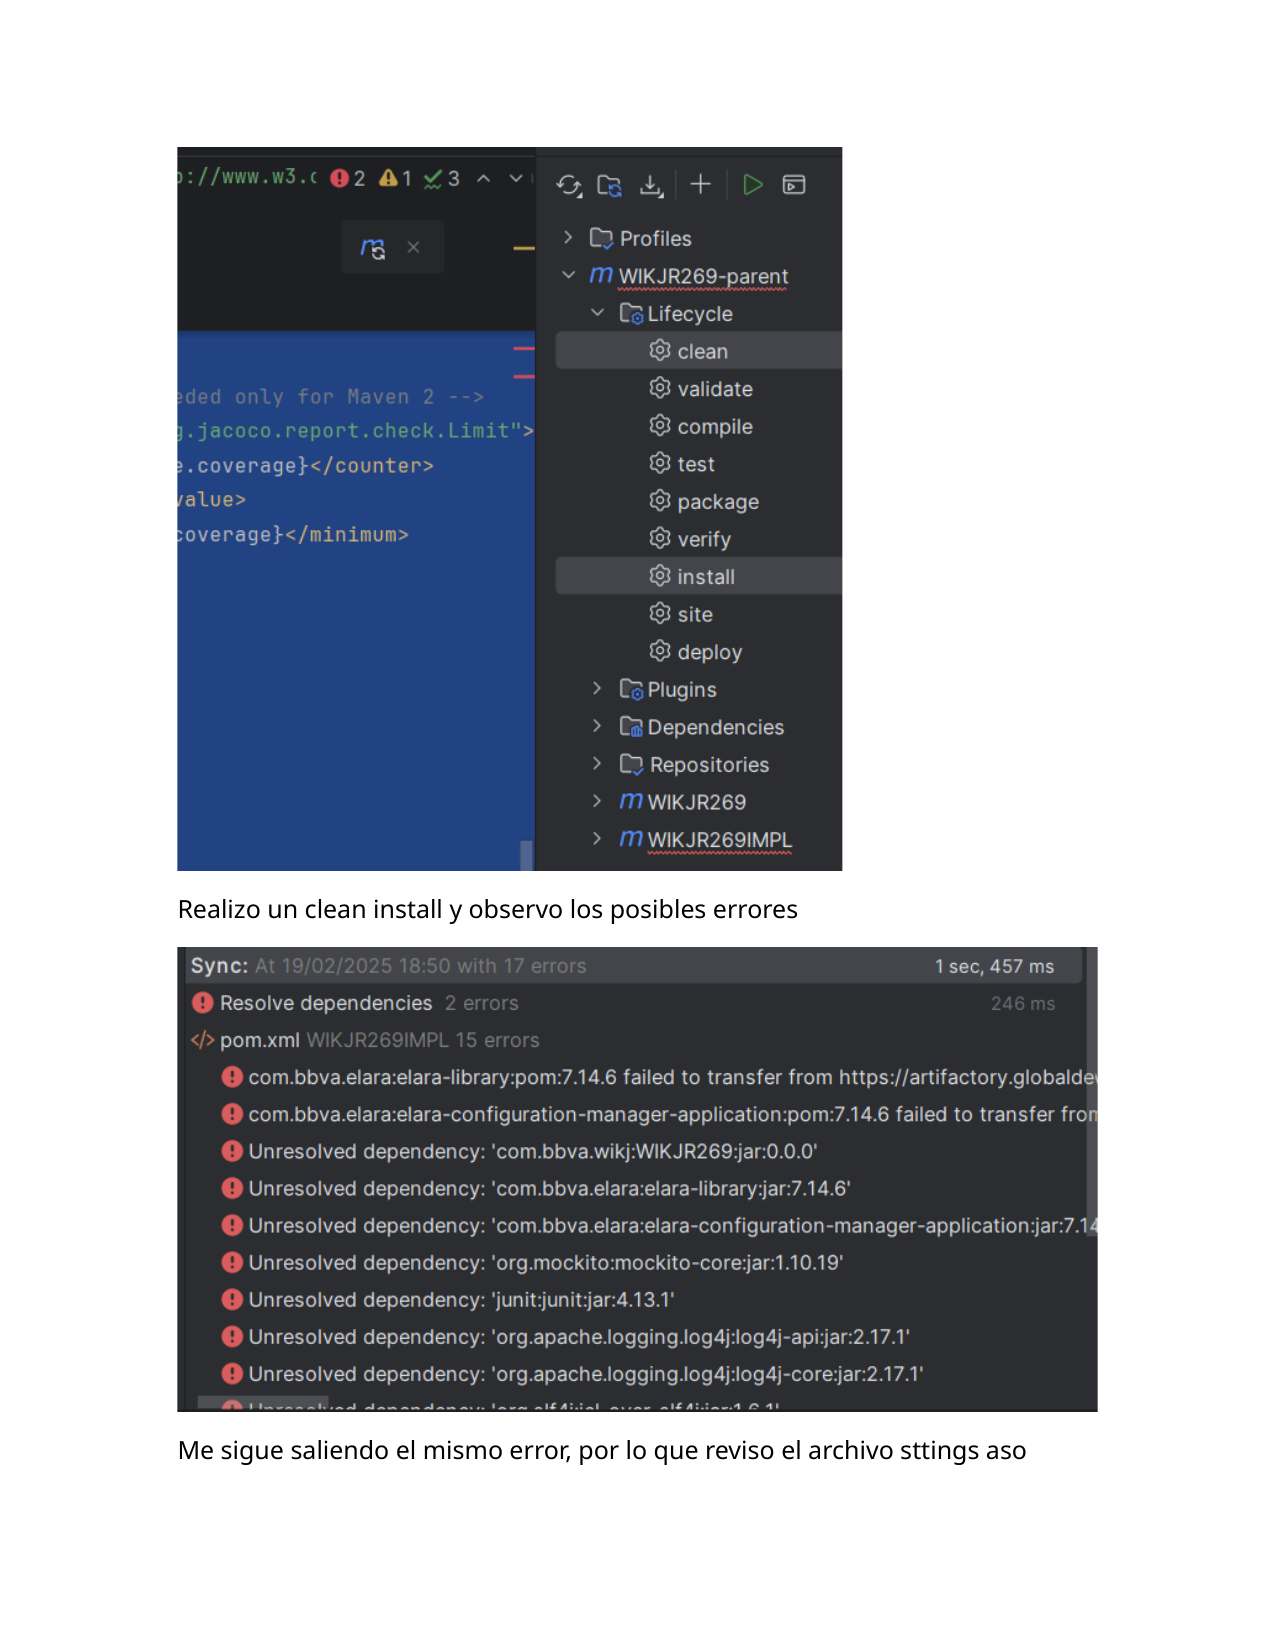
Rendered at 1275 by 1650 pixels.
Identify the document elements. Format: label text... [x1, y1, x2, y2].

picture [177, 147, 843, 871]
text Realizo un clean install y observo los posibles errores [177, 892, 1098, 926]
picture [177, 947, 1098, 1412]
text Me sigue saliendo el mismo error, por lo que reviso el archivo sttings aso [177, 1433, 1098, 1467]
